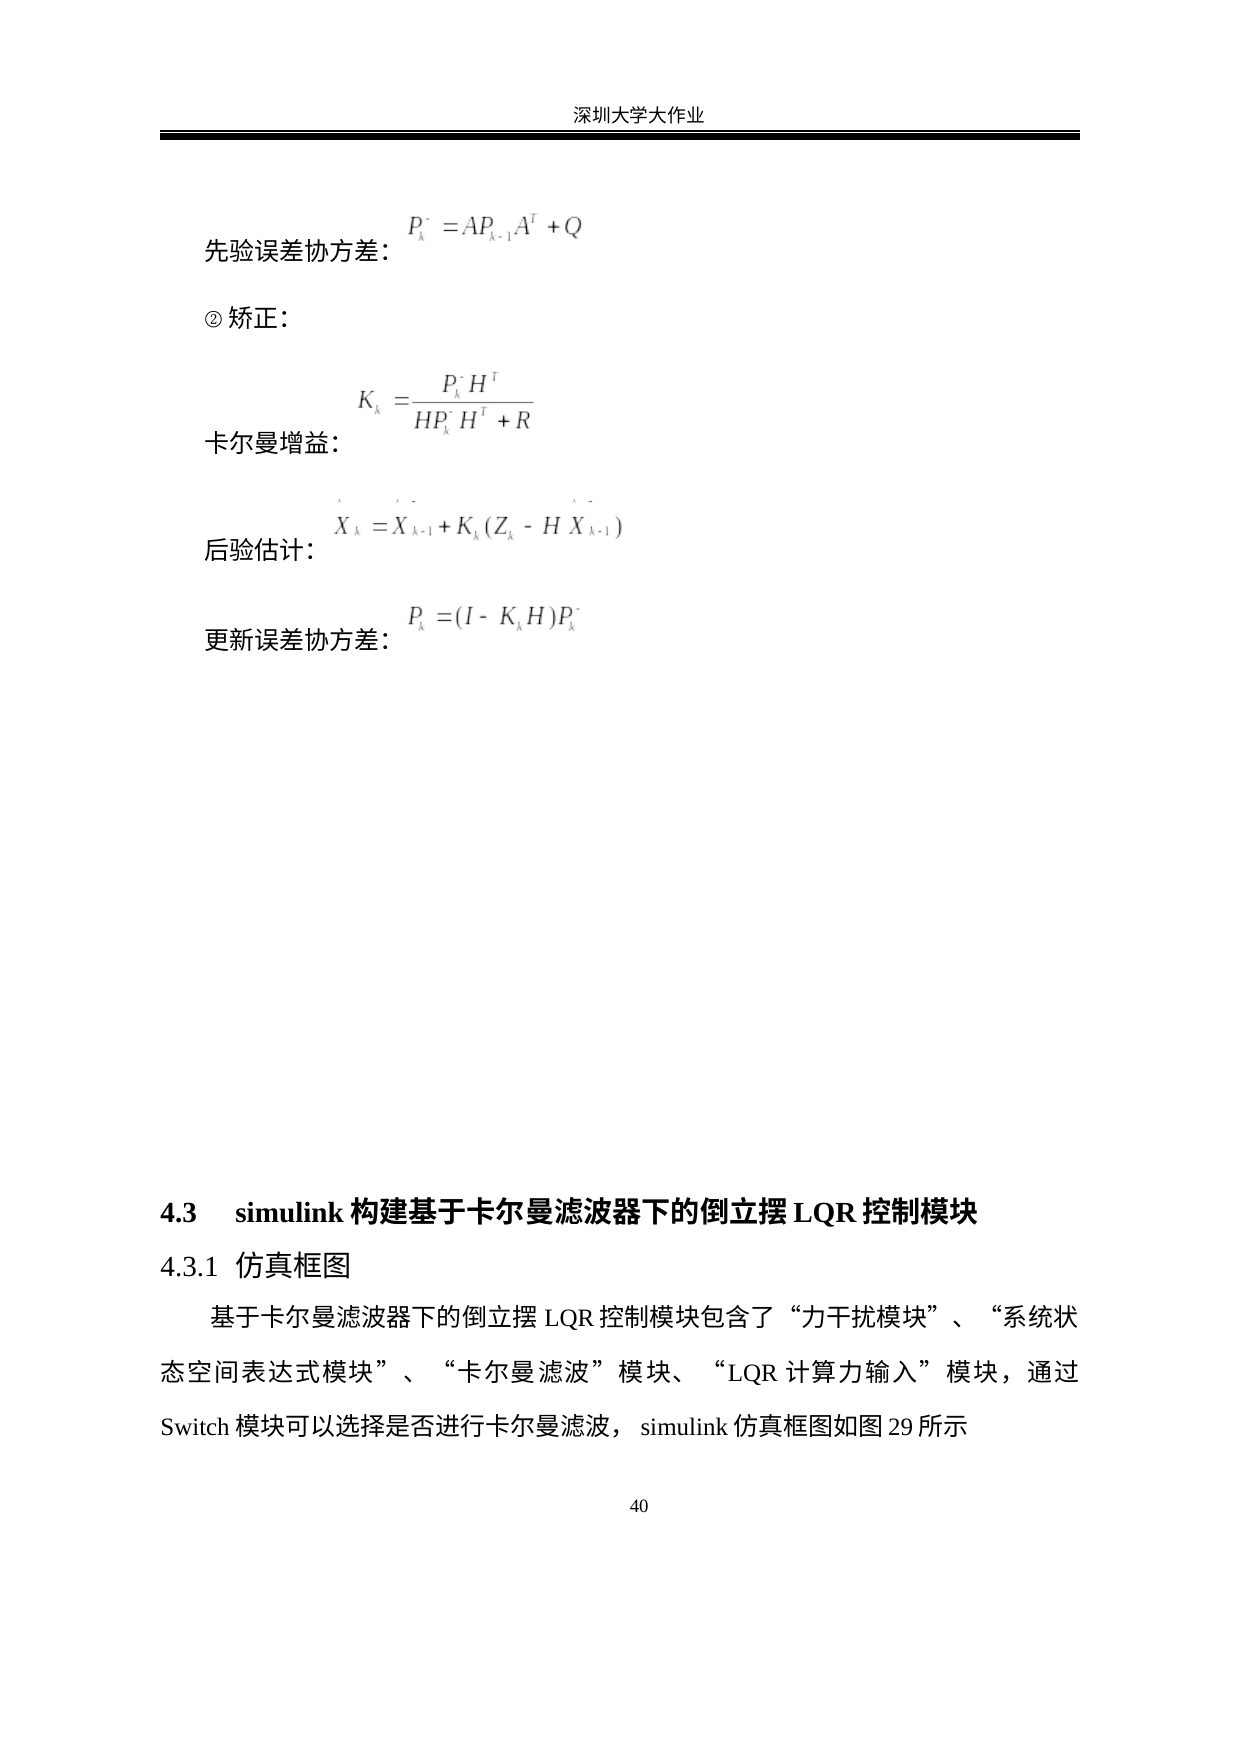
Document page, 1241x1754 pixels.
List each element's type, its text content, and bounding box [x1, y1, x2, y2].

text 更新误差协方差： [160, 597, 1080, 657]
text 先验误差协方差： [160, 208, 1080, 267]
text ②矫正： [160, 298, 1080, 334]
text 卡尔曼增益： [160, 365, 1080, 460]
text 后验估计： [160, 490, 1080, 567]
subtitle 仿真框图 [160, 1243, 1080, 1285]
text 基于卡尔曼滤波器下的倒立摆LQR控制模块包含了“力干扰模块”、“系统状态空间表达式模块”、“卡尔曼滤波”模块、“LQR计算力输入”模块，通过Switch模块可以选择是否进行卡尔曼滤波， simulink仿真框图如图29所示 [160, 1298, 1080, 1443]
subtitle simulink构建基于卡尔曼滤波器下的倒立摆LQR控制模块 [160, 1188, 1080, 1231]
